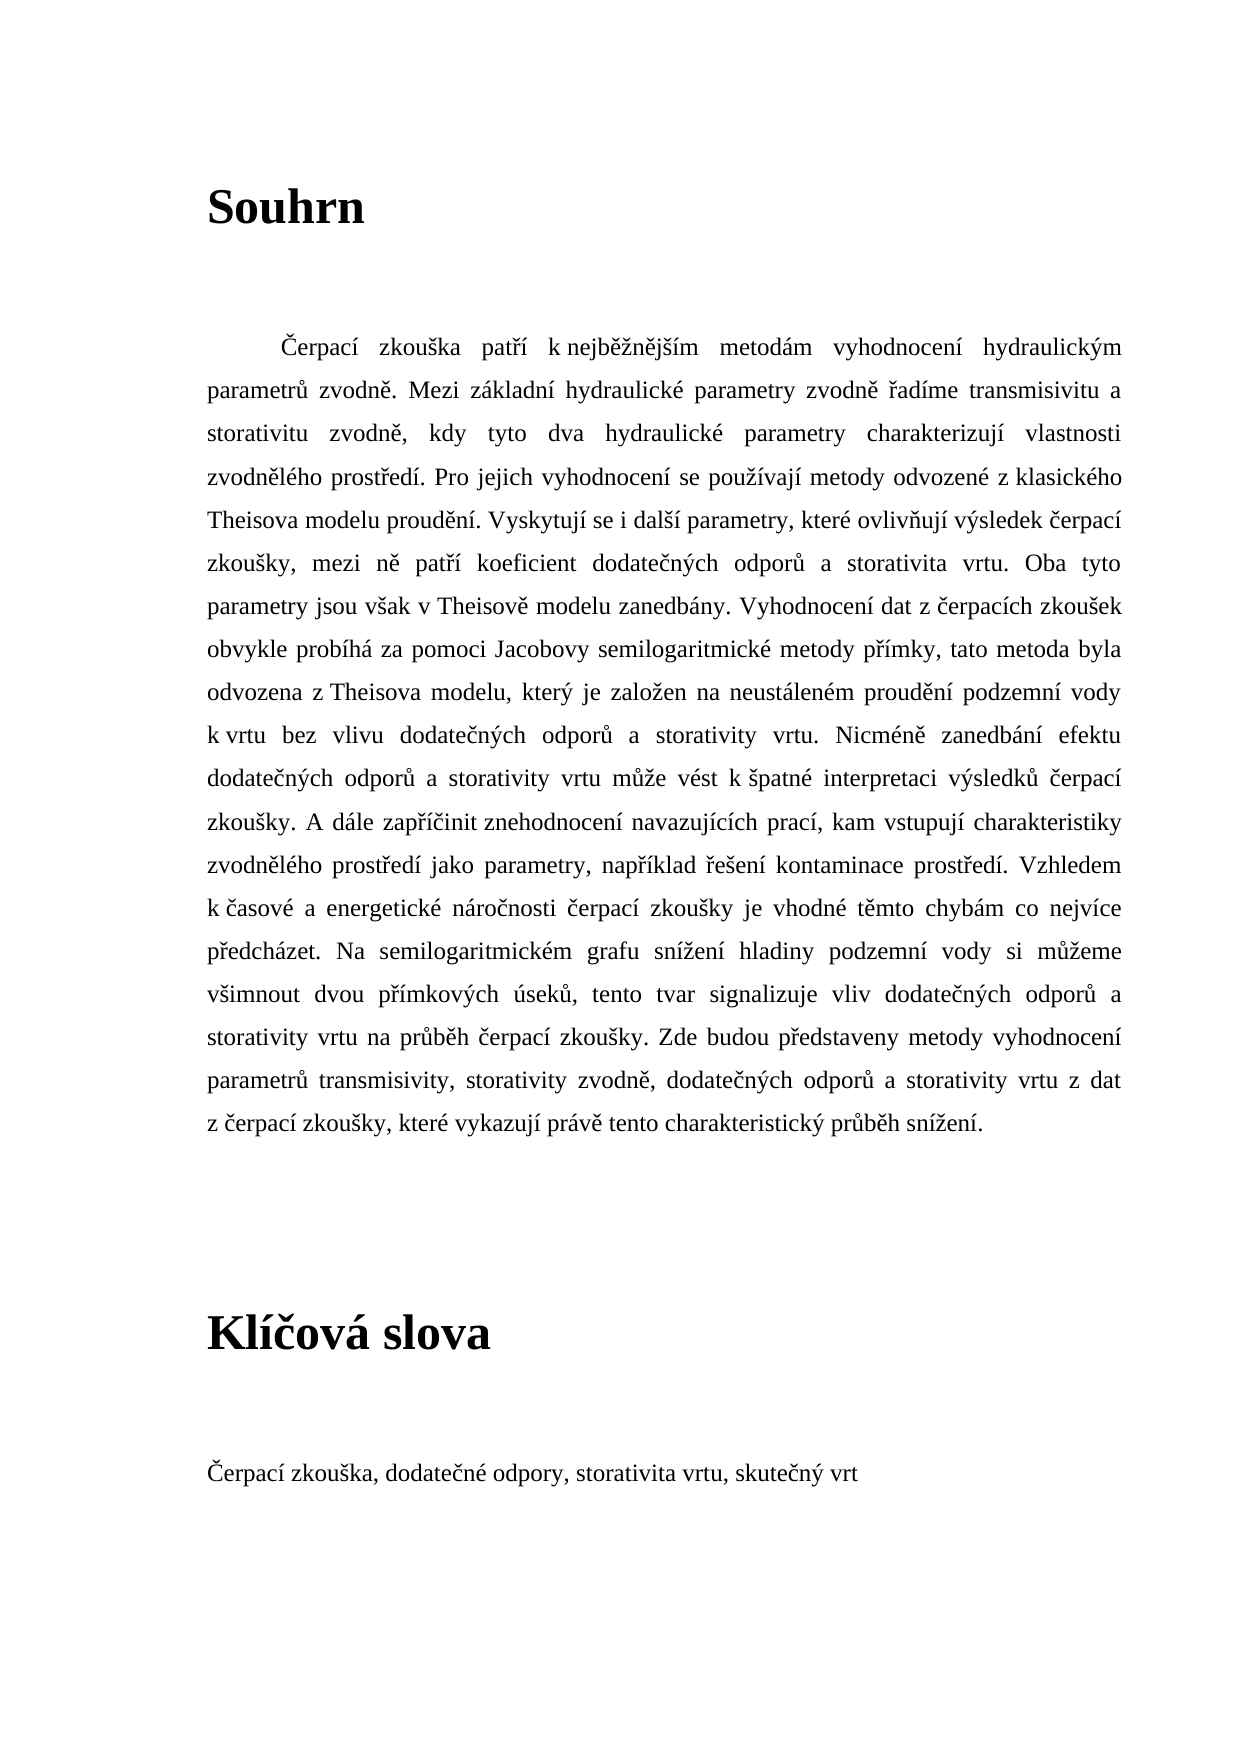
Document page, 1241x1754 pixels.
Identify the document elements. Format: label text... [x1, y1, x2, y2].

subtitle Klíčová slova [207, 1303, 1122, 1361]
text Čerpací zkouška, dodatečné odpory, storativita vrtu, skutečný vrt [207, 1458, 1122, 1487]
subtitle Souhrn [207, 177, 1122, 235]
text Čerpací zkouška patří k nejběžnějším metodám vyhodnocení hydraulickým parametrů zvodně. Mezi základní hydraulické parametry zvodně řadíme transmisivitu a storativitu zvodně, kdy tyto dva hydraulické parametry charakterizují vlastnosti zvodnělého prostředí. Pro jejich vyhodnocení se používají metody odvozené z klasického Theisova modelu proudění. Vyskytují se i další parametry, které ovlivňují výsledek čerpací zkoušky, mezi ně patří koeficient dodatečných odporů a storativita vrtu. Oba tyto parametry jsou však v Theisově modelu zanedbány. Vyhodnocení dat z čerpacích zkoušek obvykle probíhá za pomoci Jacobovy semilogaritmické metody přímky, tato metoda byla odvozena z Theisova modelu, který je založen na neustáleném proudění podzemní vody k vrtu bez vlivu dodatečných odporů a storativity vrtu. Nicméně zanedbání efektu dodatečných odporů a storativity vrtu může vést k špatné interpretaci výsledků čerpací zkoušky. A dále zapříčinit znehodnocení navazujících prací, kam vstupují charakteristiky zvodnělého prostředí jako parametry, například řešení kontaminace prostředí. Vzhledem k časové a energetické náročnosti čerpací zkoušky je vhodné těmto chybám co nejvíce předcházet. Na semilogaritmickém grafu snížení hladiny podzemní vody si můžeme všimnout dvou přímkových úseků, tento tvar signalizuje vliv dodatečných odporů a storativity vrtu na průběh čerpací zkoušky. Zde budou představeny metody vyhodnocení parametrů transmisivity, storativity zvodně, dodatečných odporů a storativity vrtu z dat z čerpací zkoušky, které vykazují právě tento charakteristický průběh snížení. [207, 332, 1122, 1137]
